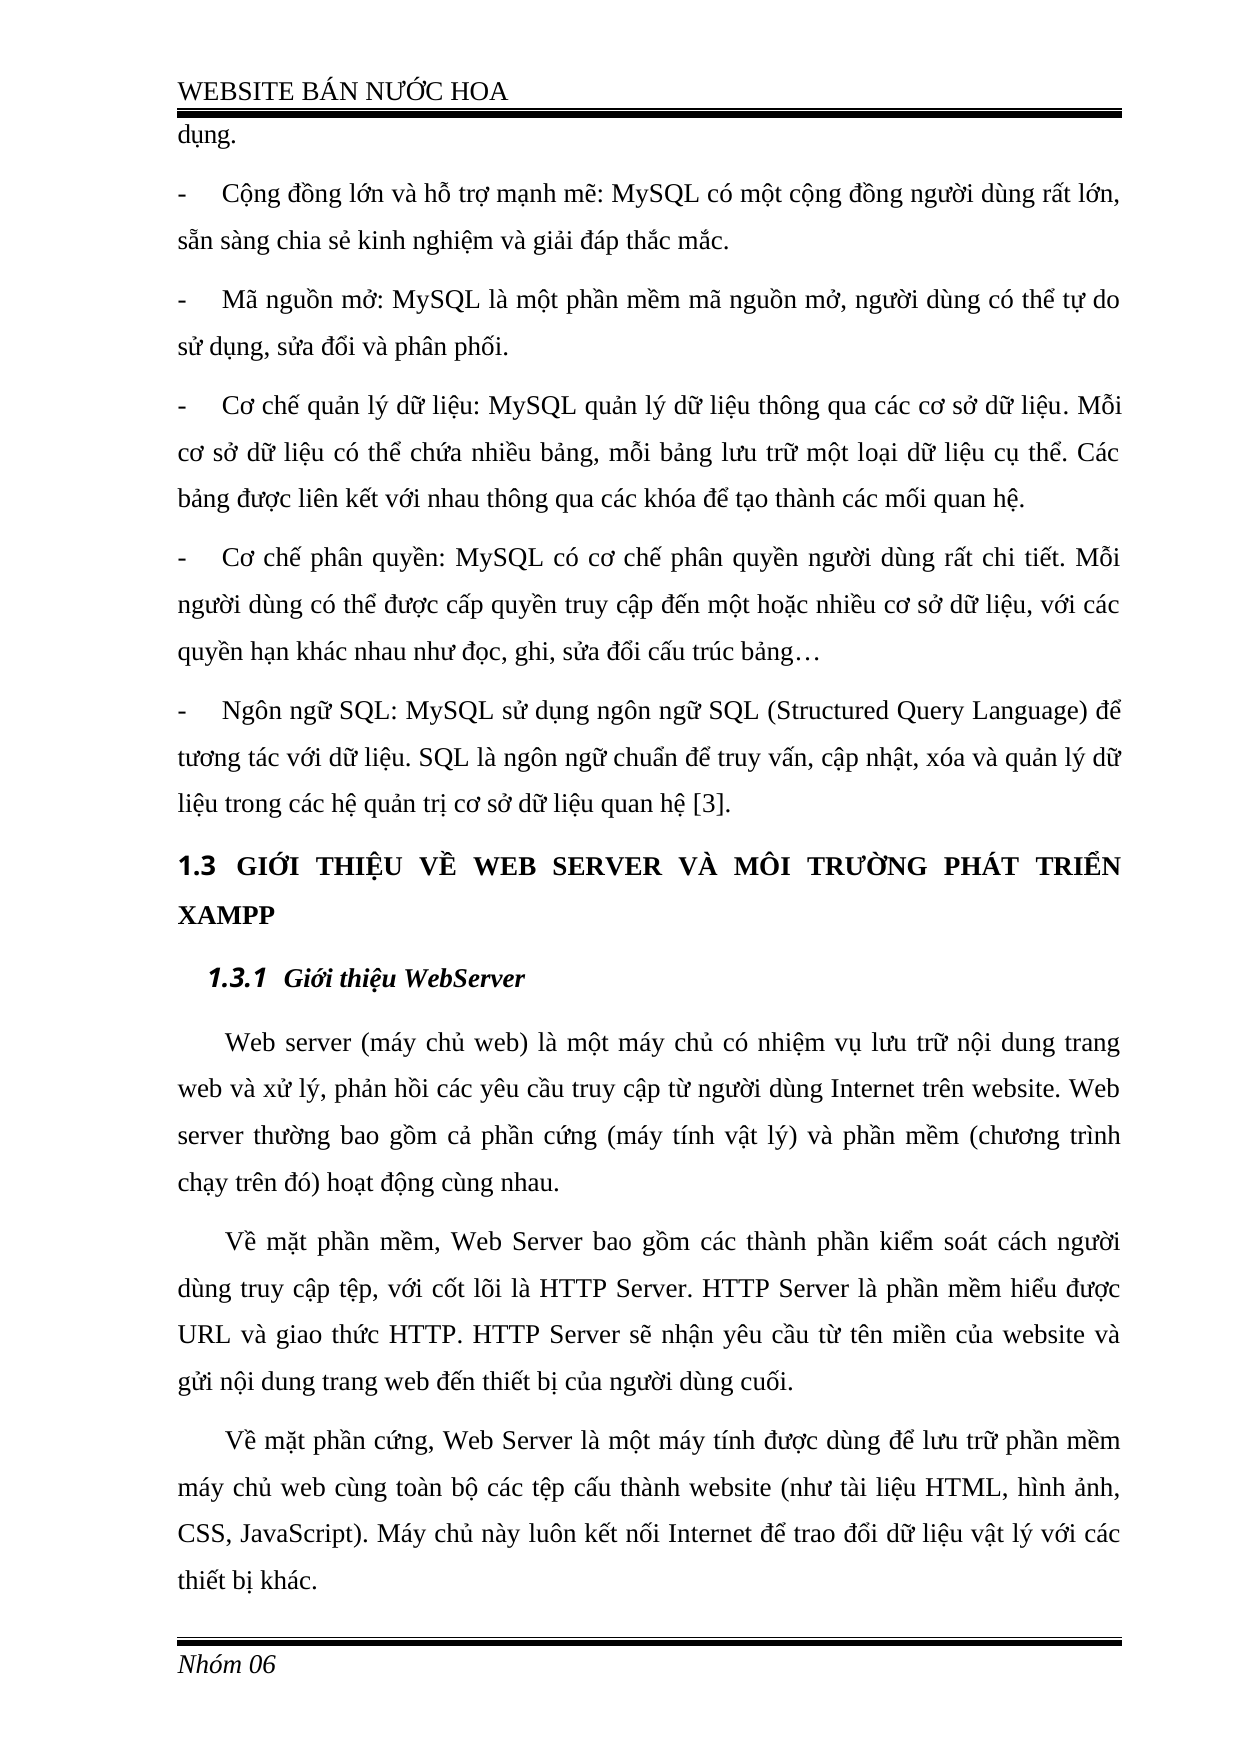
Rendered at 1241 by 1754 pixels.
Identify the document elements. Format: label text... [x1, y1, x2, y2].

list Cộng đồng lớn và hỗ trợ mạnh mẽ: MySQL có một cộng đồng người dùng rất lớn, sẵn sàng chia sẻ kinh nghiệm và giải đáp thắc mắc. [177, 177, 1122, 255]
text Về mặt phần cứng, Web Server là một máy tính được dùng để lưu trữ phần mềm máy chủ web cùng toàn bộ các tệp cấu thành website (như tài liệu HTML, hình ảnh, CSS, JavaScript). Máy chủ này luôn kết nối Internet để trao đổi dữ liệu vật lý với các thiết bị khác. [177, 1424, 1122, 1595]
list Cơ chế phân quyền: MySQL có cơ chế phân quyền người dùng rất chi tiết. Mỗi người dùng có thể được cấp quyền truy cập đến một hoặc nhiều cơ sở dữ liệu, với các quyền hạn khác nhau như đọc, ghi, sửa đổi cấu trúc bảng… [177, 541, 1122, 666]
list Mã nguồn mở: MySQL là một phần mềm mã nguồn mở, người dùng có thể tự do sử dụng, sửa đổi và phân phối. [177, 283, 1122, 361]
subtitle GIỚI THIỆU VỀ WEB SERVER VÀ MÔI TRƯỜNG PHÁT TRIỂN XAMPP [177, 846, 1122, 930]
list Ngôn ngữ SQL: MySQL sử dụng ngôn ngữ SQL (Structured Query Language) để tương tác với dữ liệu. SQL là ngôn ngữ chuẩn để truy vấn, cập nhật, xóa và quản lý dữ liệu trong các hệ quản trị cơ sở dữ liệu quan hệ [3]. [177, 694, 1122, 818]
text Web server (máy chủ web) là một máy chủ có nhiệm vụ lưu trữ nội dung trang web và xử lý, phản hồi các yêu cầu truy cập từ người dùng Internet trên website. Web server thường bao gồm cả phần cứng (máy tính vật lý) và phần mềm (chương trình chạy trên đó) hoạt động cùng nhau. [177, 1026, 1122, 1197]
list Cơ chế quản lý dữ liệu: MySQL quản lý dữ liệu thông qua các cơ sở dữ liệu. Mỗi cơ sở dữ liệu có thể chứa nhiều bảng, mỗi bảng lưu trữ một loại dữ liệu cụ thể. Các bảng được liên kết với nhau thông qua các khóa để tạo thành các mối quan hệ. [177, 389, 1122, 513]
text Về mặt phần mềm, Web Server bao gồm các thành phần kiểm soát cách người dùng truy cập tệp, với cốt lõi là HTTP Server. HTTP Server là phần mềm hiểu được URL và giao thức HTTP. HTTP Server sẽ nhận yêu cầu từ tên miền của website và gửi nội dung trang web đến thiết bị của người dùng cuối. [177, 1225, 1122, 1396]
subtitle Giới thiệu WebServer [207, 958, 1122, 995]
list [177, 118, 1122, 149]
